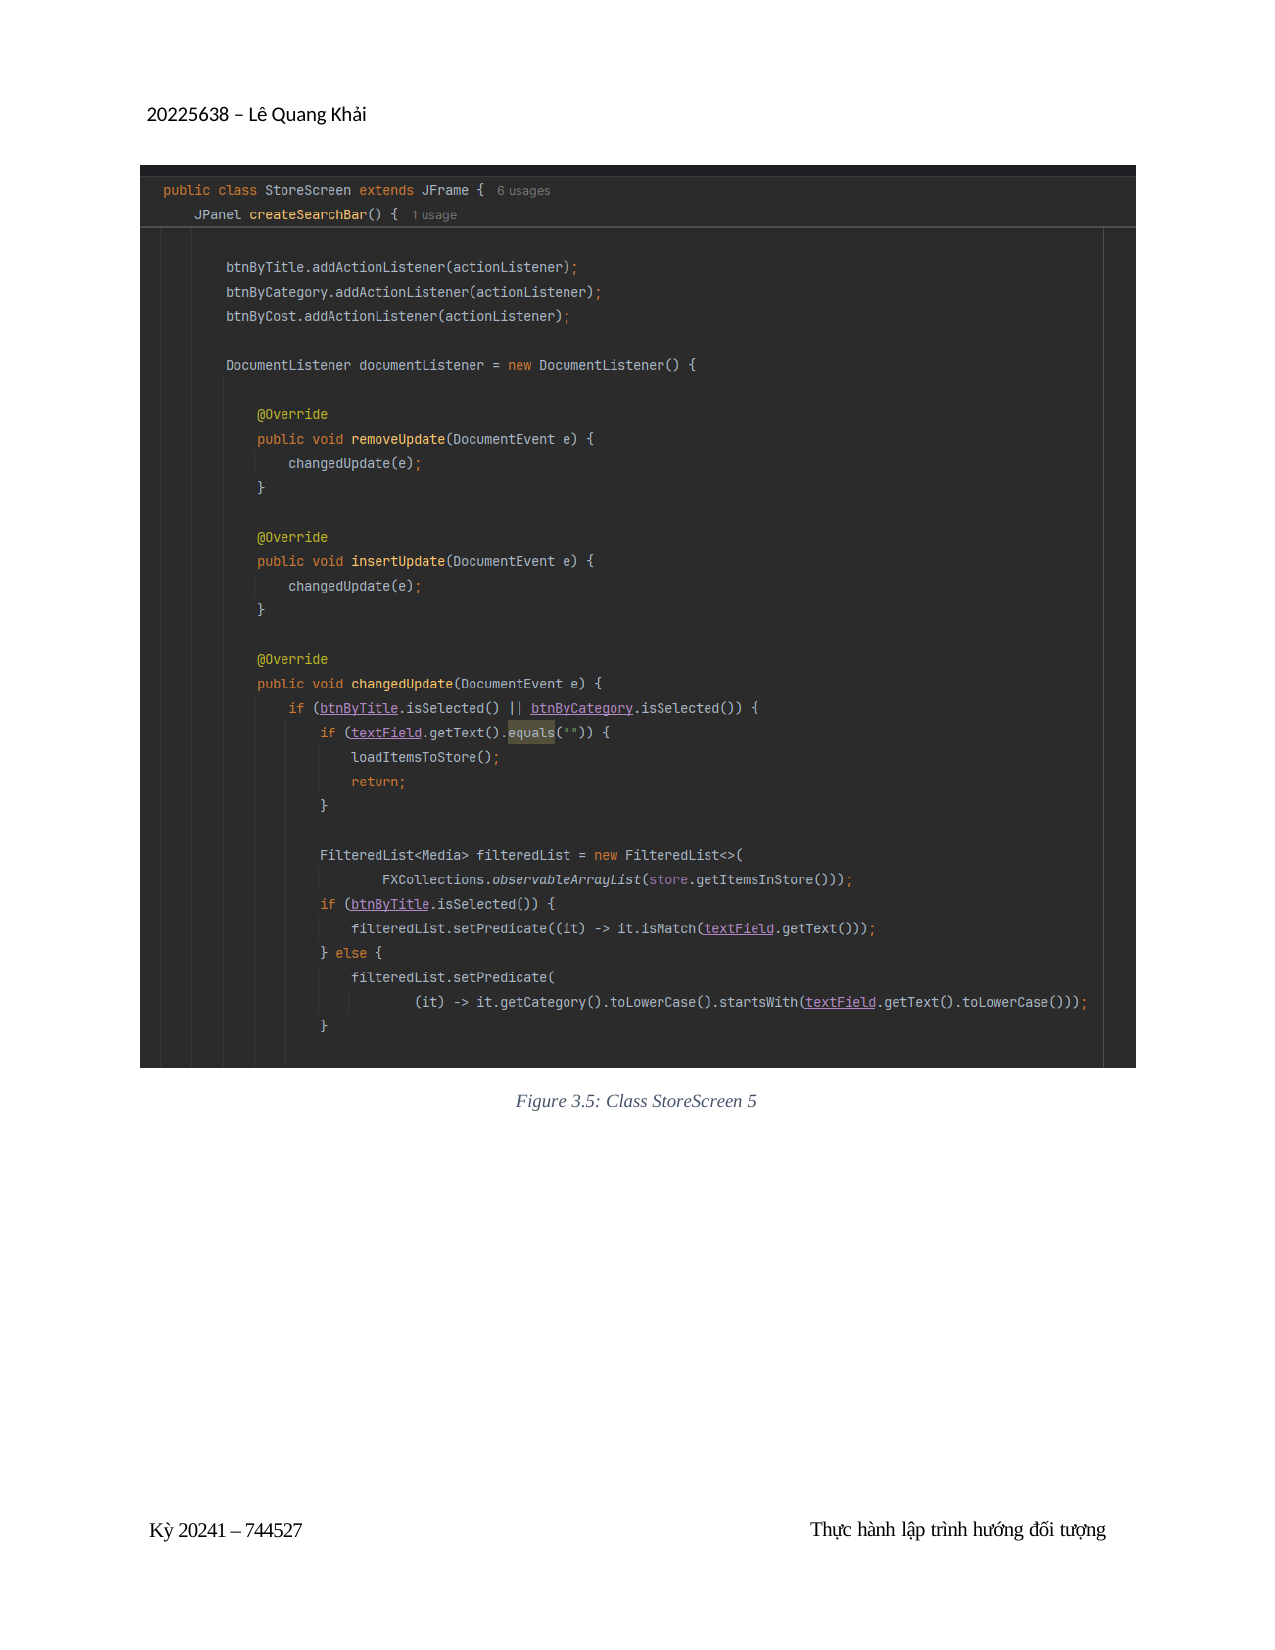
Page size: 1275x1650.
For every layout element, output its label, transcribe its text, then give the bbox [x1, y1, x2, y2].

text Figure 3.5: Class StoreScreen 5 [140, 1089, 1135, 1111]
picture [140, 165, 1136, 1068]
